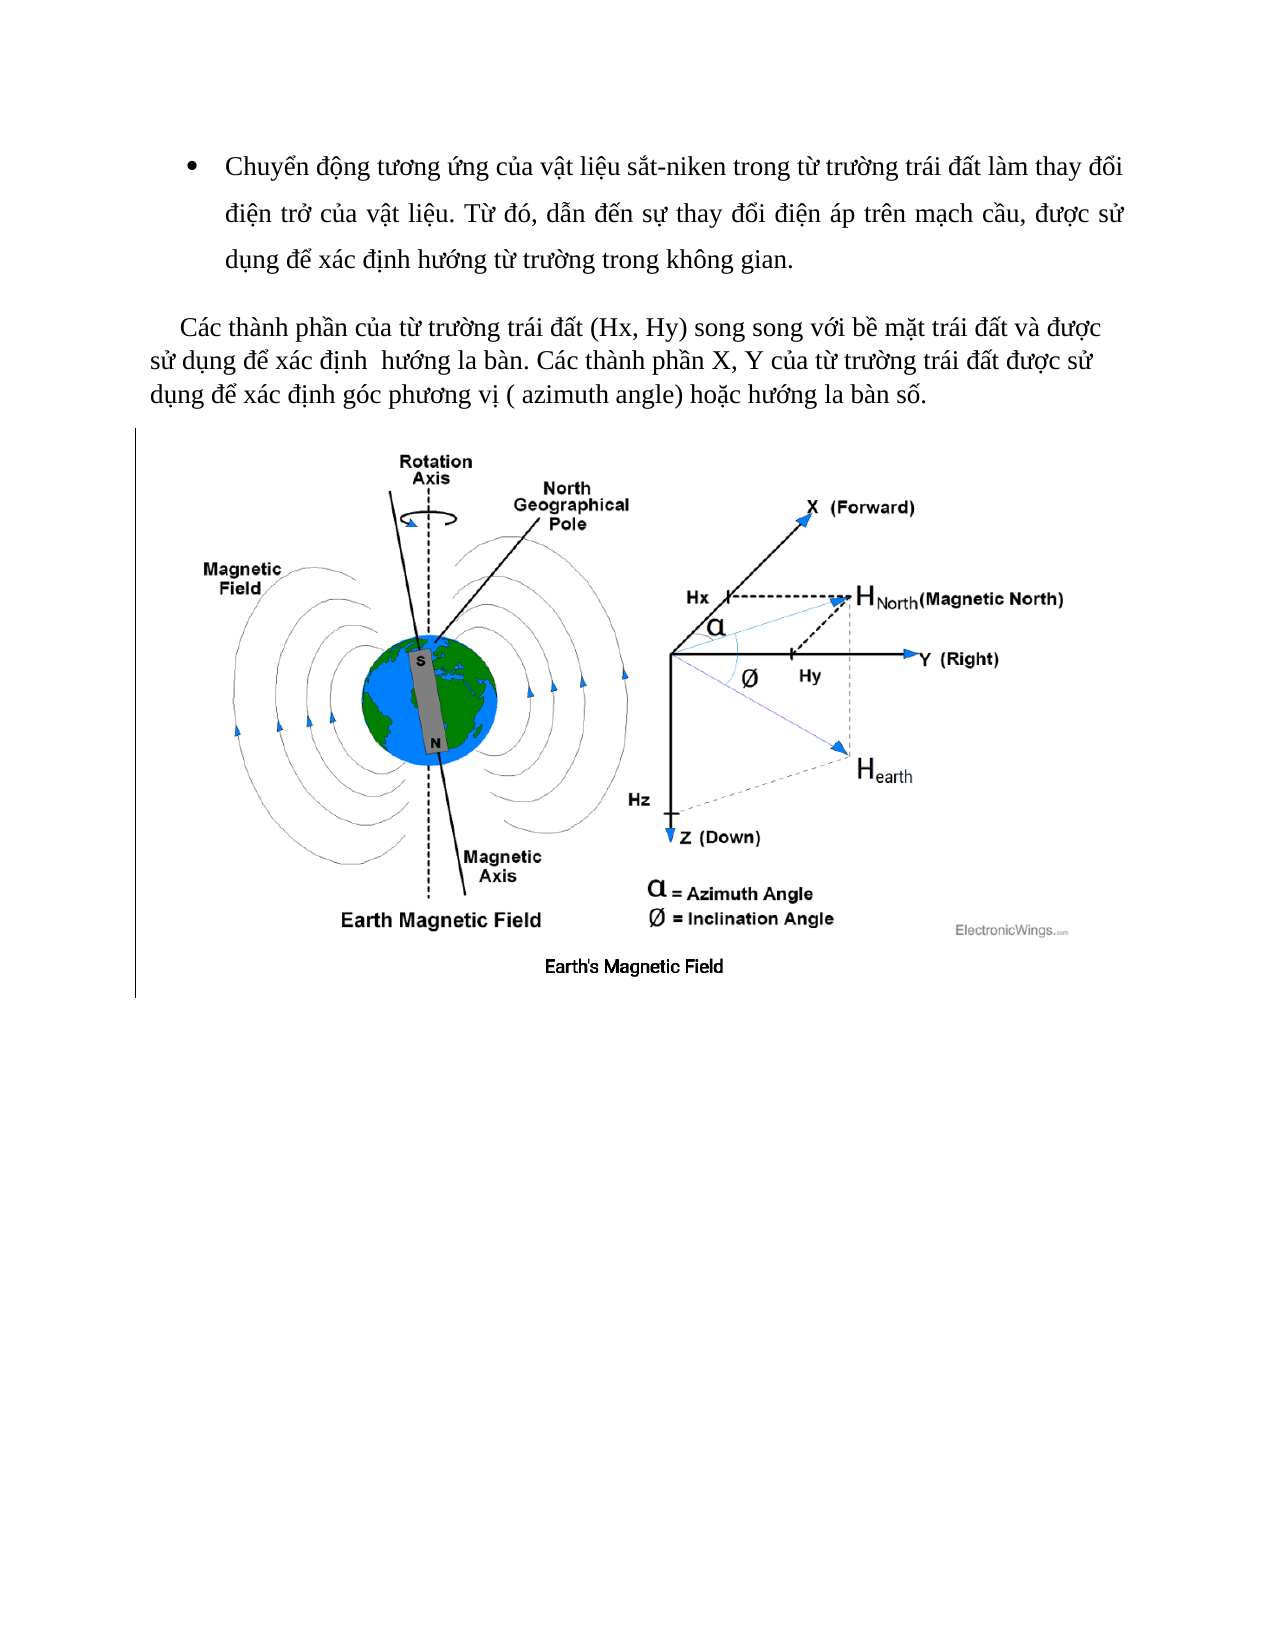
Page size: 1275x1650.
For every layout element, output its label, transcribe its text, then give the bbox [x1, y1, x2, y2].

list Chuyển động tương ứng của vật liệu sắt-niken trong từ trường trái đất làm thay đổi điện trở của vật liệu. Từ đó, dẫn đến sự thay đổi điện áp trên mạch cầu, được sử dụng để xác định hướng từ trường trong không gian. [187, 150, 1125, 274]
text Các thành phần của từ trường trái đất (Hx, Hy) song song với bề mặt trái đất và được sử dụng để xác định hướng la bàn. Các thành phần X, Y của từ trường trái đất được sử dụng để xác định góc phương vị ( azimuth angle) hoặc hướng la bàn số. [150, 311, 1125, 409]
picture [177, 428, 1098, 999]
